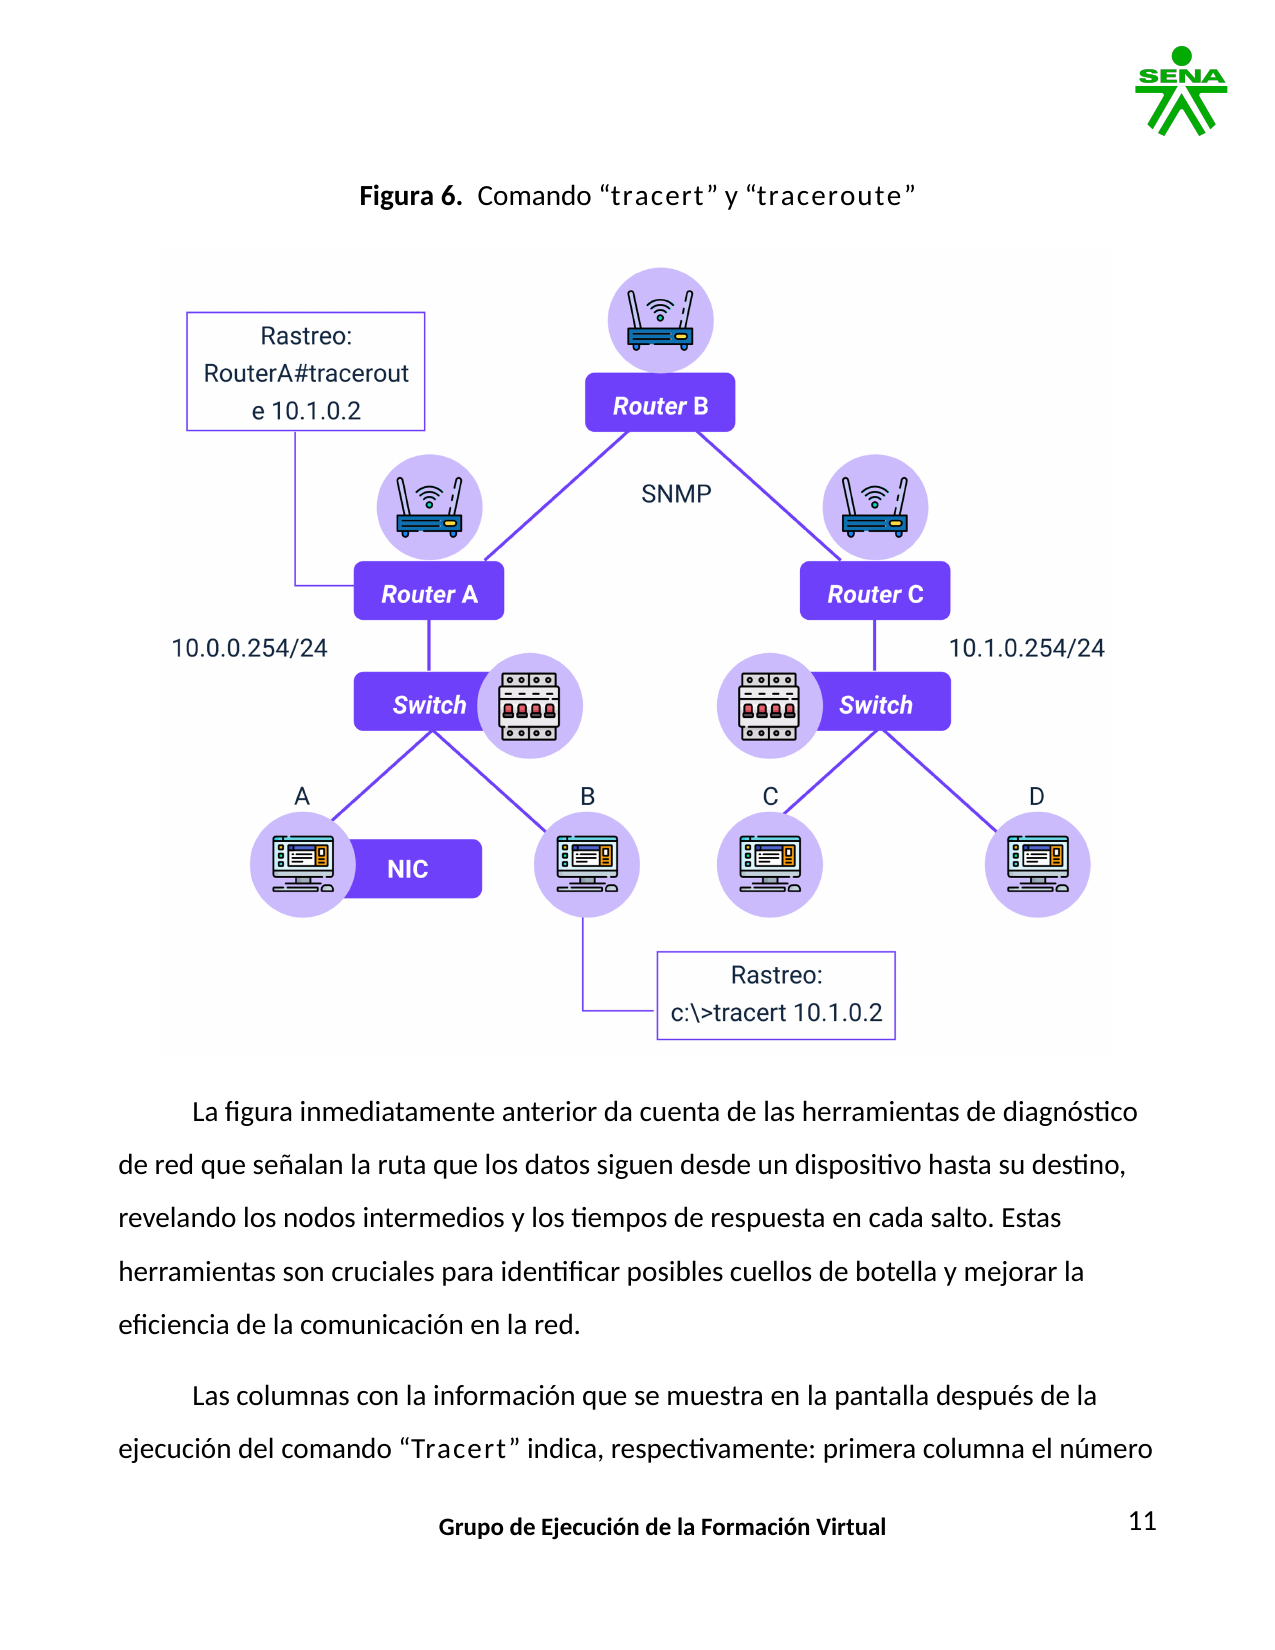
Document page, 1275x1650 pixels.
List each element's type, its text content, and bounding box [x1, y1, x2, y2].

text Comando “tracert” y “traceroute” [118, 177, 1157, 213]
picture [1135, 46, 1228, 136]
picture [161, 247, 1114, 1059]
text La figura inmediatamente anterior da cuenta de las herramientas de diagnóstico de red que señalan la ruta que los datos siguen desde un dispositivo hasta su destino, revelando los nodos intermedios y los tiempos de respuesta en cada salto. Estas herramientas son cruciales para identificar posibles cuellos de botella y mejorar la eficiencia de la comunicación en la red. [118, 1093, 1157, 1342]
